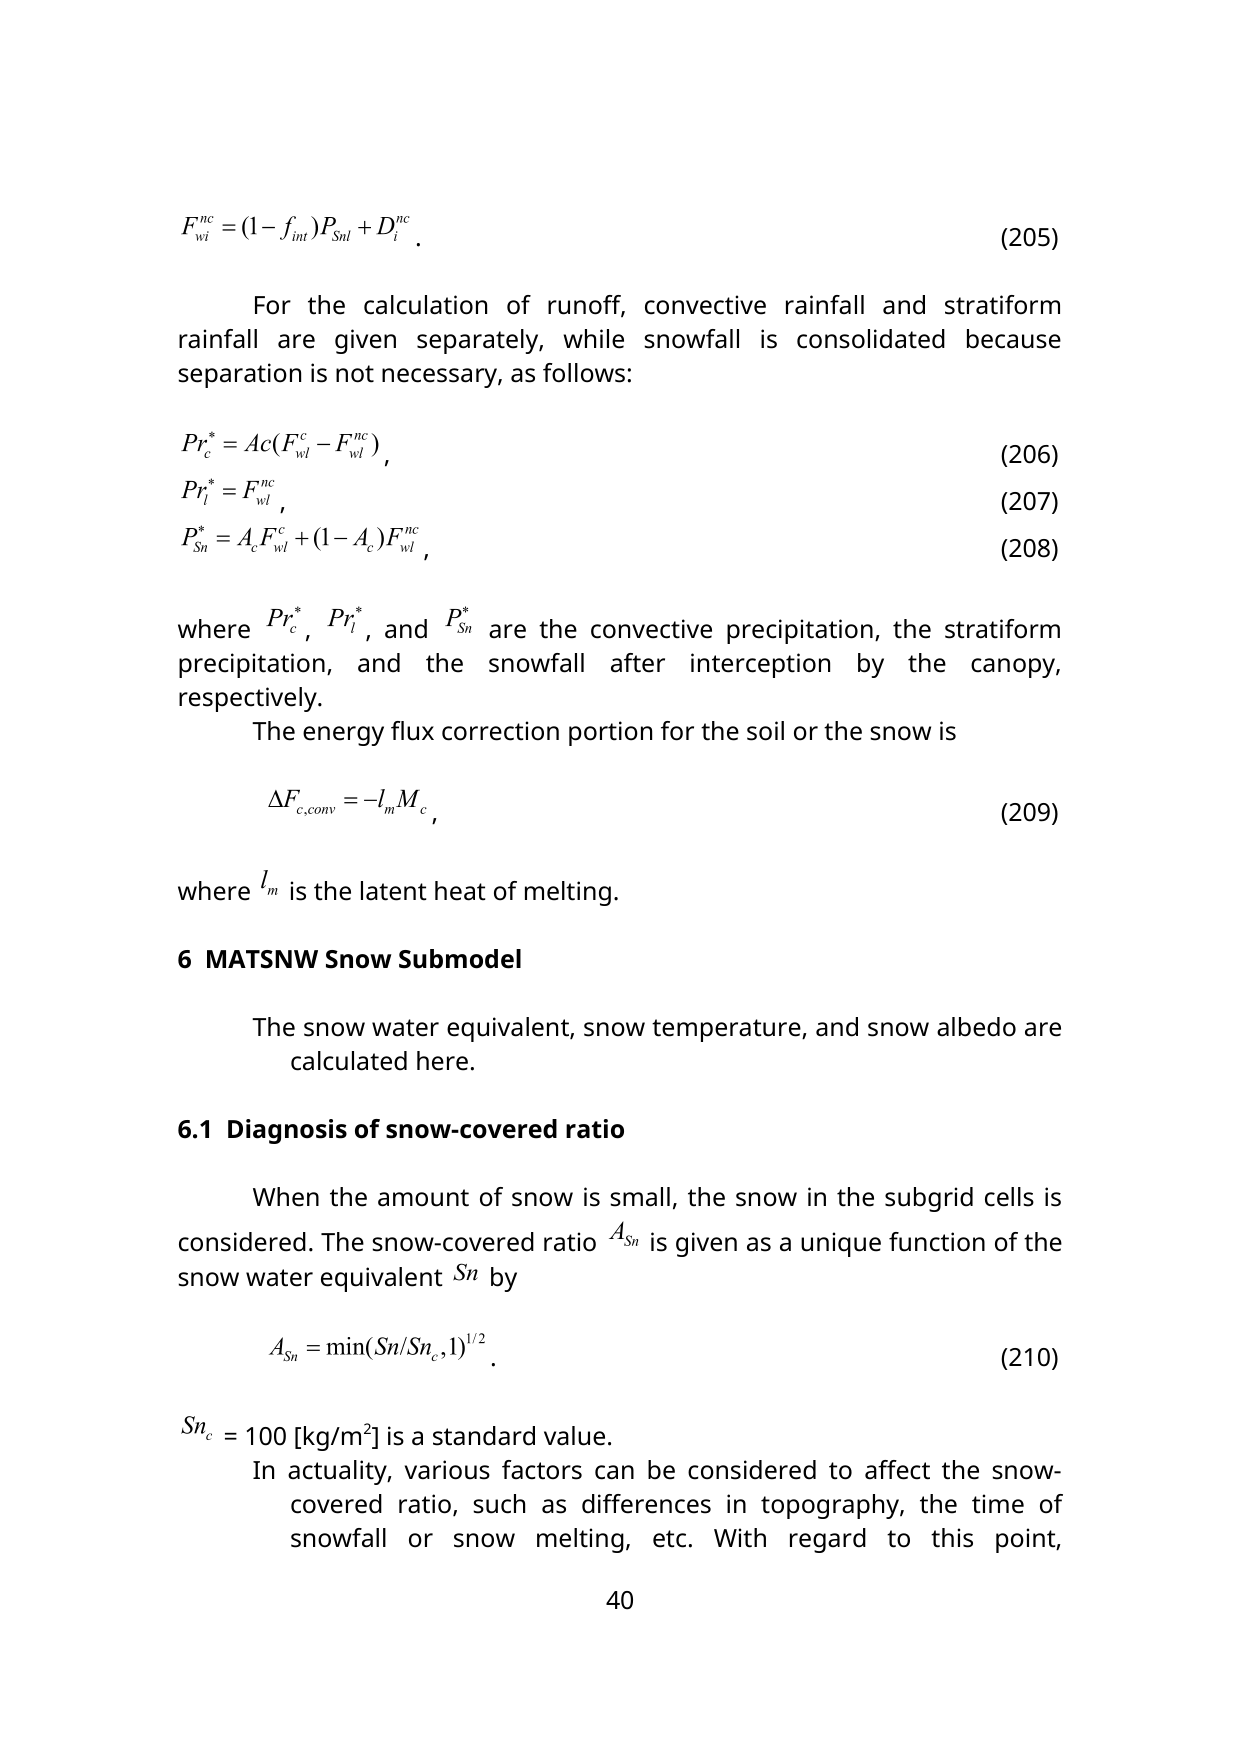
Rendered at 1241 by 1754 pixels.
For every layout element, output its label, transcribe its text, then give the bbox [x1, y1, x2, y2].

text , (207) [177, 471, 1063, 518]
picture [177, 423, 384, 464]
picture [177, 1408, 217, 1446]
picture [177, 470, 280, 511]
picture [264, 1327, 490, 1367]
picture [262, 598, 305, 639]
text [252, 1453, 1063, 1555]
text The snow water equivalent, snow temperature, and snow albedo are calculated here. [252, 1010, 1063, 1078]
subtitle 6 MATSNW Snow Submodel [177, 942, 1063, 976]
picture [257, 862, 283, 901]
picture [449, 1258, 483, 1286]
text , (208) [177, 518, 1063, 564]
picture [177, 206, 415, 247]
text where is the latent heat of melting. [177, 863, 1063, 907]
picture [441, 598, 477, 639]
text = 100 [kg/m2] is a standard value. [177, 1408, 1063, 1453]
text 6.1 Diagnosis of snow-covered ratio [177, 1112, 1063, 1146]
text For the calculation of runoff, convective rainfall and stratiform rainfall are given separately, while snowfall is consolidated because separation is not necessary, as follows: [177, 288, 1063, 390]
text , (209) [177, 782, 1063, 829]
text When the amount of snow is small, the snow in the subgrid cells is considered. The snow-covered ratio is given as a unique function of the snow water equivalent by [177, 1180, 1063, 1293]
text . (210) [177, 1327, 1063, 1374]
text The energy flux correction portion for the soil or the snow is [177, 714, 1063, 748]
picture [264, 781, 432, 822]
picture [323, 598, 366, 639]
text . (205) [177, 207, 1063, 254]
text where , , and are the convective precipitation, the stratiform precipitation, and the snowfall after interception by the canopy, respectively. [177, 599, 1063, 714]
picture [177, 517, 423, 558]
text , (206) [177, 424, 1063, 471]
picture [604, 1214, 643, 1252]
